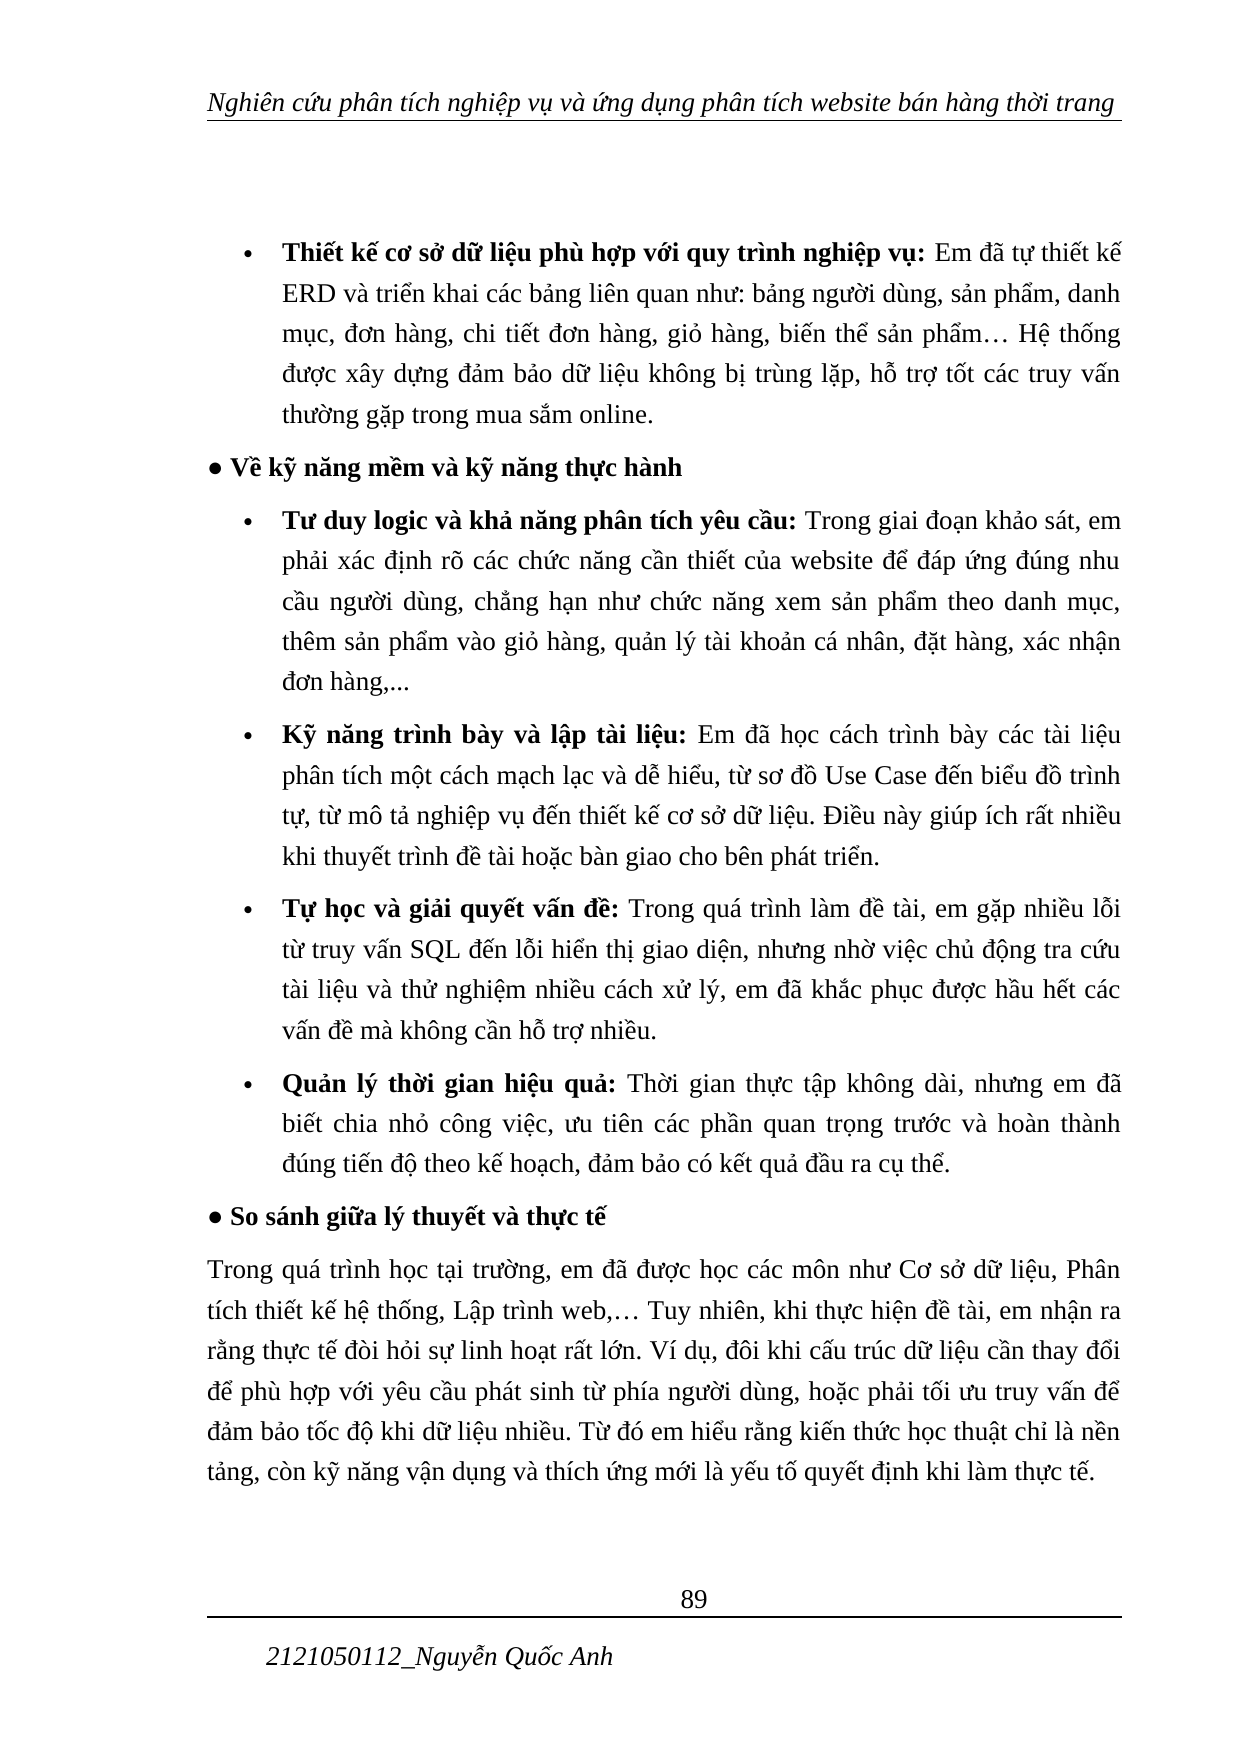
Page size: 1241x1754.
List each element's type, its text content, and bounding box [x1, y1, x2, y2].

list Quản lý thời gian hiệu quả: Thời gian thực tập không dài, nhưng em đã biết chia nhỏ công việc, ưu tiên các phần quan trọng trước và hoàn thành đúng tiến độ theo kế hoạch, đảm bảo có kết quả đầu ra cụ thể. [244, 1067, 1122, 1179]
text ● So sánh giữa lý thuyết và thực tế [207, 1200, 1122, 1232]
list Kỹ năng trình bày và lập tài liệu: Em đã học cách trình bày các tài liệu phân tích một cách mạch lạc và dễ hiểu, từ sơ đồ Use Case đến biểu đồ trình tự, từ mô tả nghiệp vụ đến thiết kế cơ sở dữ liệu. Điều này giúp ích rất nhiều khi thuyết trình đề tài hoặc bàn giao cho bên phát triển. [244, 718, 1122, 871]
text ● Về kỹ năng mềm và kỹ năng thực hành [207, 451, 1122, 482]
list Tư duy logic và khả năng phân tích yêu cầu: Trong giai đoạn khảo sát, em phải xác định rõ các chức năng cần thiết của website để đáp ứng đúng nhu cầu người dùng, chẳng hạn như chức năng xem sản phẩm theo danh mục, thêm sản phẩm vào giỏ hàng, quản lý tài khoản cá nhân, đặt hàng, xác nhận đơn hàng,... [244, 504, 1122, 697]
list Thiết kế cơ sở dữ liệu phù hợp với quy trình nghiệp vụ: Em đã tự thiết kế ERD và triển khai các bảng liên quan như: bảng người dùng, sản phẩm, danh mục, đơn hàng, chi tiết đơn hàng, giỏ hàng, biến thể sản phẩm… Hệ thống được xây dựng đảm bảo dữ liệu không bị trùng lặp, hỗ trợ tốt các truy vấn thường gặp trong mua sắm online. [244, 236, 1122, 429]
list Tự học và giải quyết vấn đề: Trong quá trình làm đề tài, em gặp nhiều lỗi từ truy vấn SQL đến lỗi hiển thị giao diện, nhưng nhờ việc chủ động tra cứu tài liệu và thử nghiệm nhiều cách xử lý, em đã khắc phục được hầu hết các vấn đề mà không cần hỗ trợ nhiều. [244, 892, 1122, 1045]
text Trong quá trình học tại trường, em đã được học các môn như Cơ sở dữ liệu, Phân tích thiết kế hệ thống, Lập trình web,… Tuy nhiên, khi thực hiện đề tài, em nhận ra rằng thực tế đòi hỏi sự linh hoạt rất lớn. Ví dụ, đôi khi cấu trúc dữ liệu cần thay đổi để phù hợp với yêu cầu phát sinh từ phía người dùng, hoặc phải tối ưu truy vấn để đảm bảo tốc độ khi dữ liệu nhiều. Từ đó em hiểu rằng kiến thức học thuật chỉ là nền tảng, còn kỹ năng vận dụng và thích ứng mới là yếu tố quyết định khi làm thực tế. [207, 1253, 1122, 1487]
